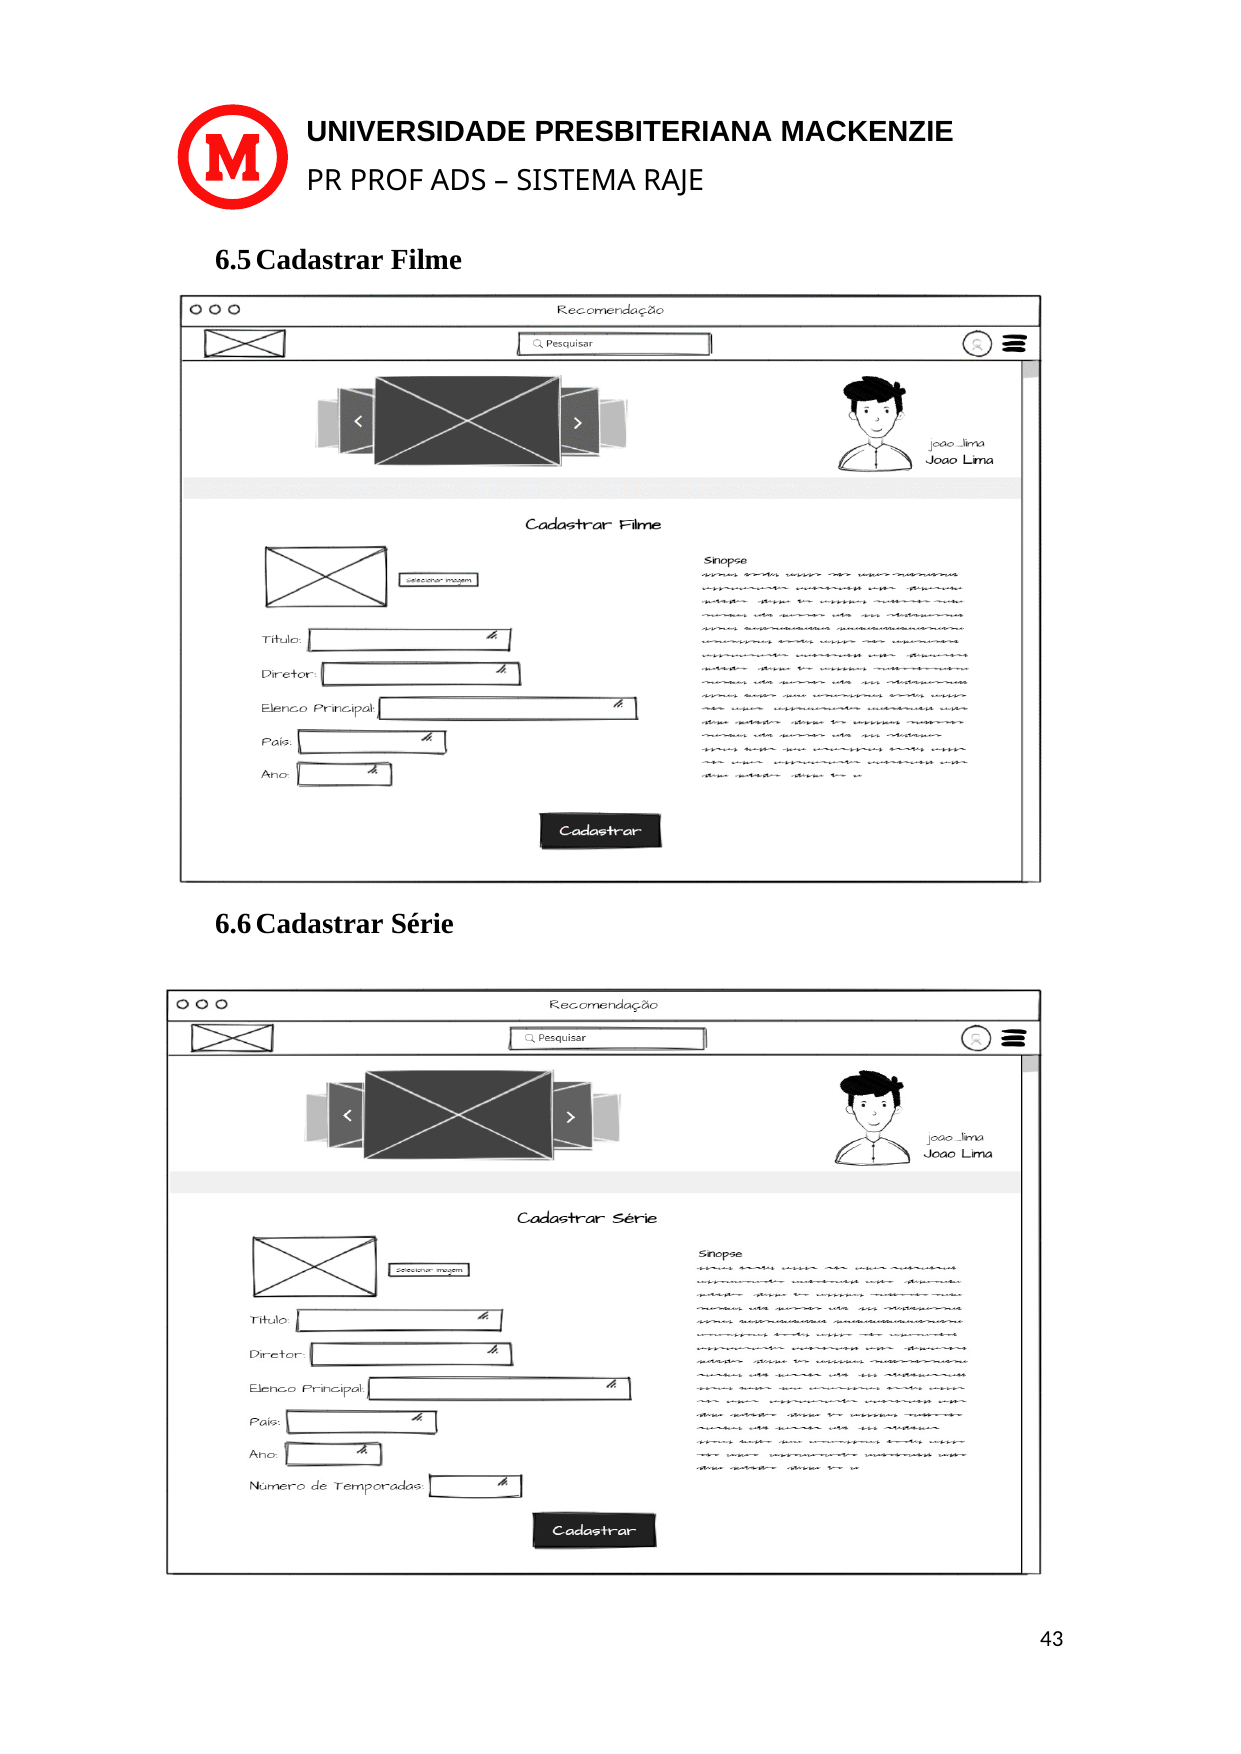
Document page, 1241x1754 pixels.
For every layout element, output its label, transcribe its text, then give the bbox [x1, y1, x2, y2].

subtitle Cadastrar Filme [215, 242, 1063, 275]
picture [177, 293, 1043, 885]
picture [162, 986, 1047, 1578]
